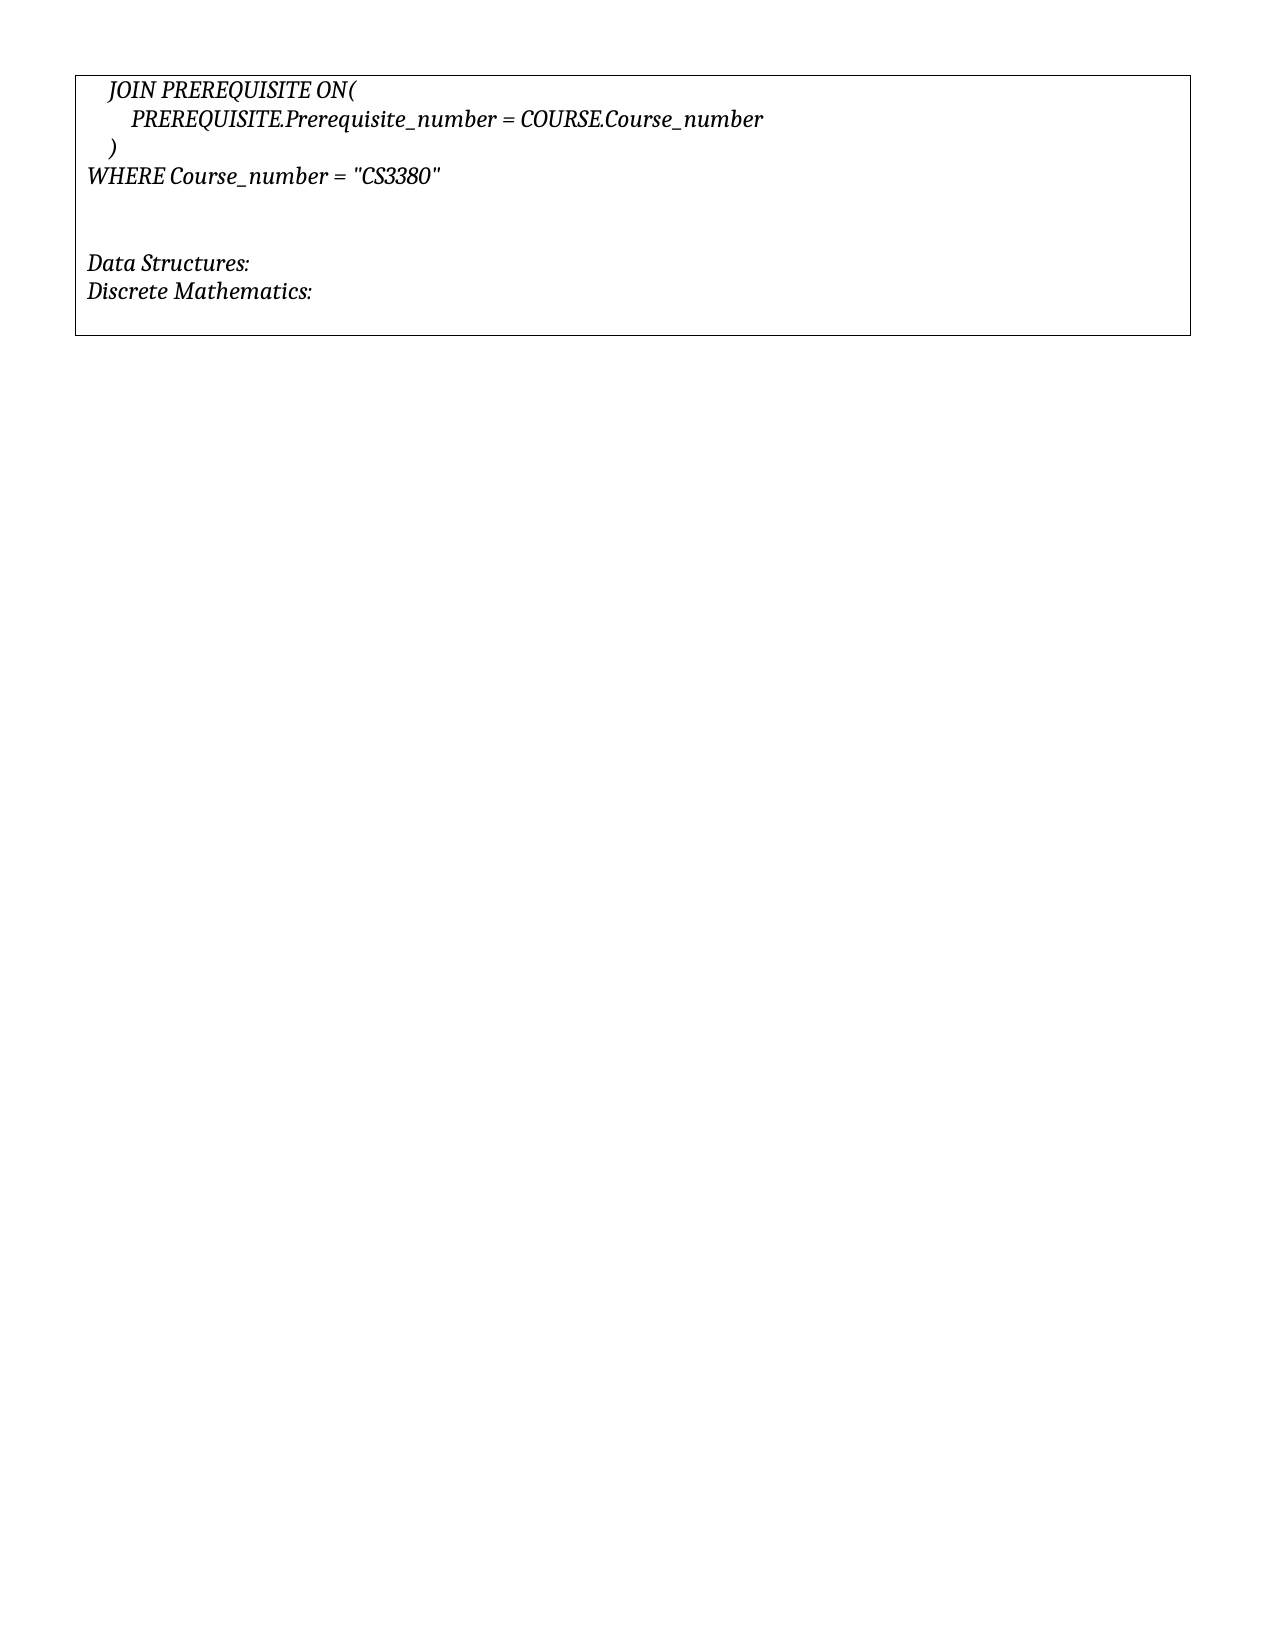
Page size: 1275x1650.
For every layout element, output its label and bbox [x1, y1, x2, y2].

table_cell [76, 76, 1190, 335]
